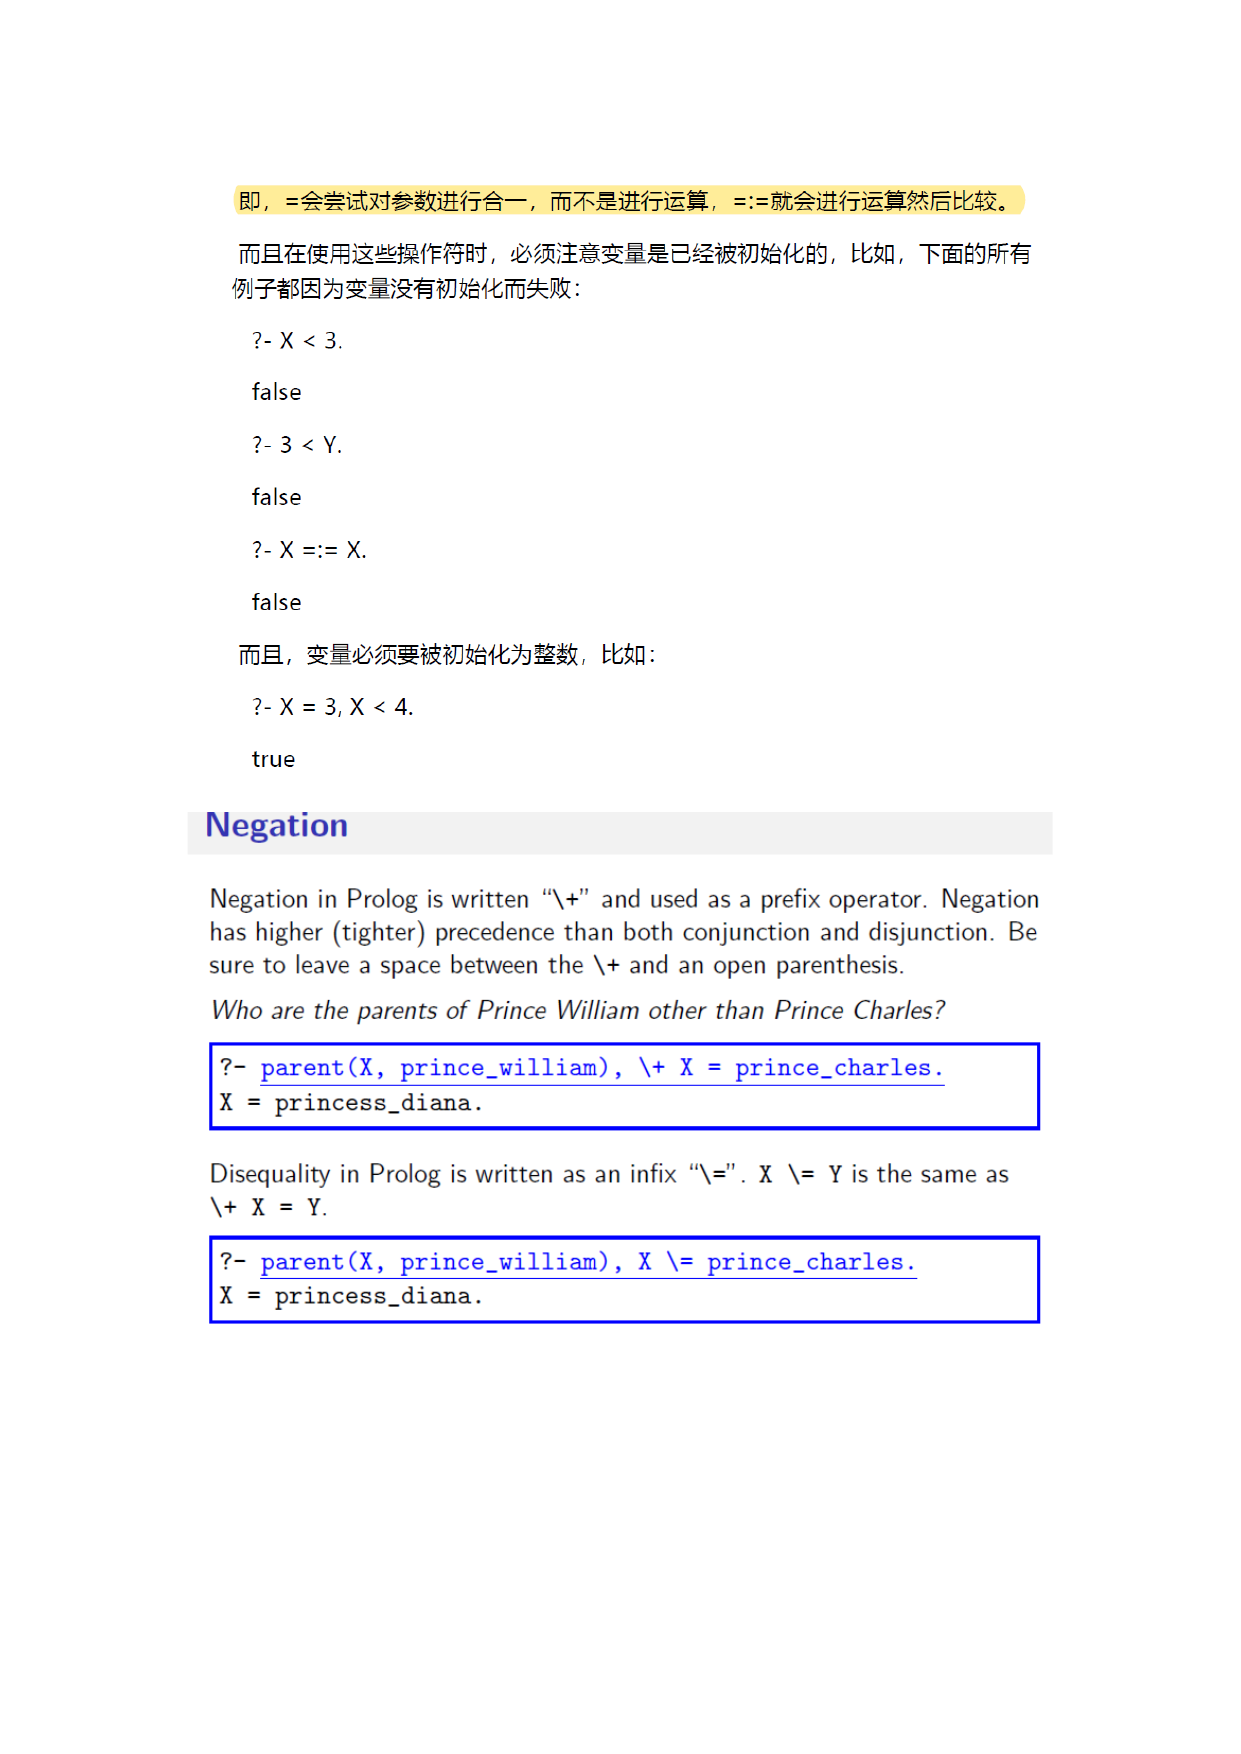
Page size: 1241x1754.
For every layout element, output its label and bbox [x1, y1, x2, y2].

picture [187, 162, 1053, 789]
picture [187, 812, 1053, 1365]
